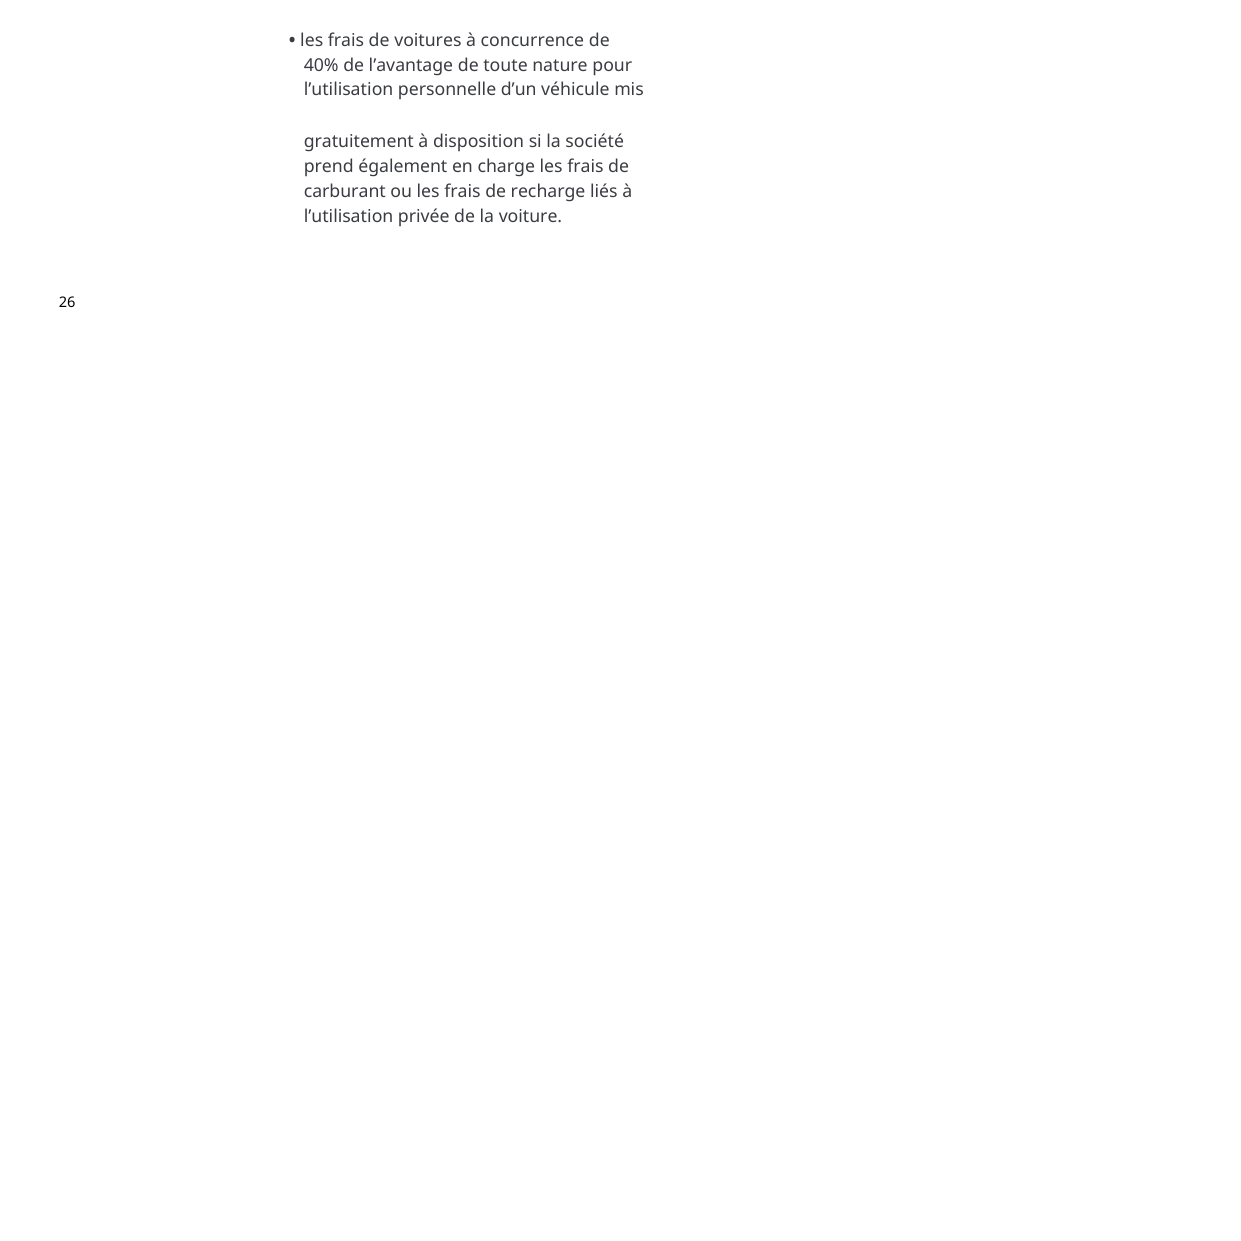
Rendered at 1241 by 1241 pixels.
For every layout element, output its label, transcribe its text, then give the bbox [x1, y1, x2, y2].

text • les frais de voitures à concurrence de 40% de l’avantage de toute nature pour l’utilisation personnelle d’un véhicule mis gratuitement à disposition si la société prend également en charge les frais de carburant ou les frais de recharge liés à l’utilisation privée de la voiture. [289, 27, 646, 227]
text 26 [58, 292, 1186, 312]
